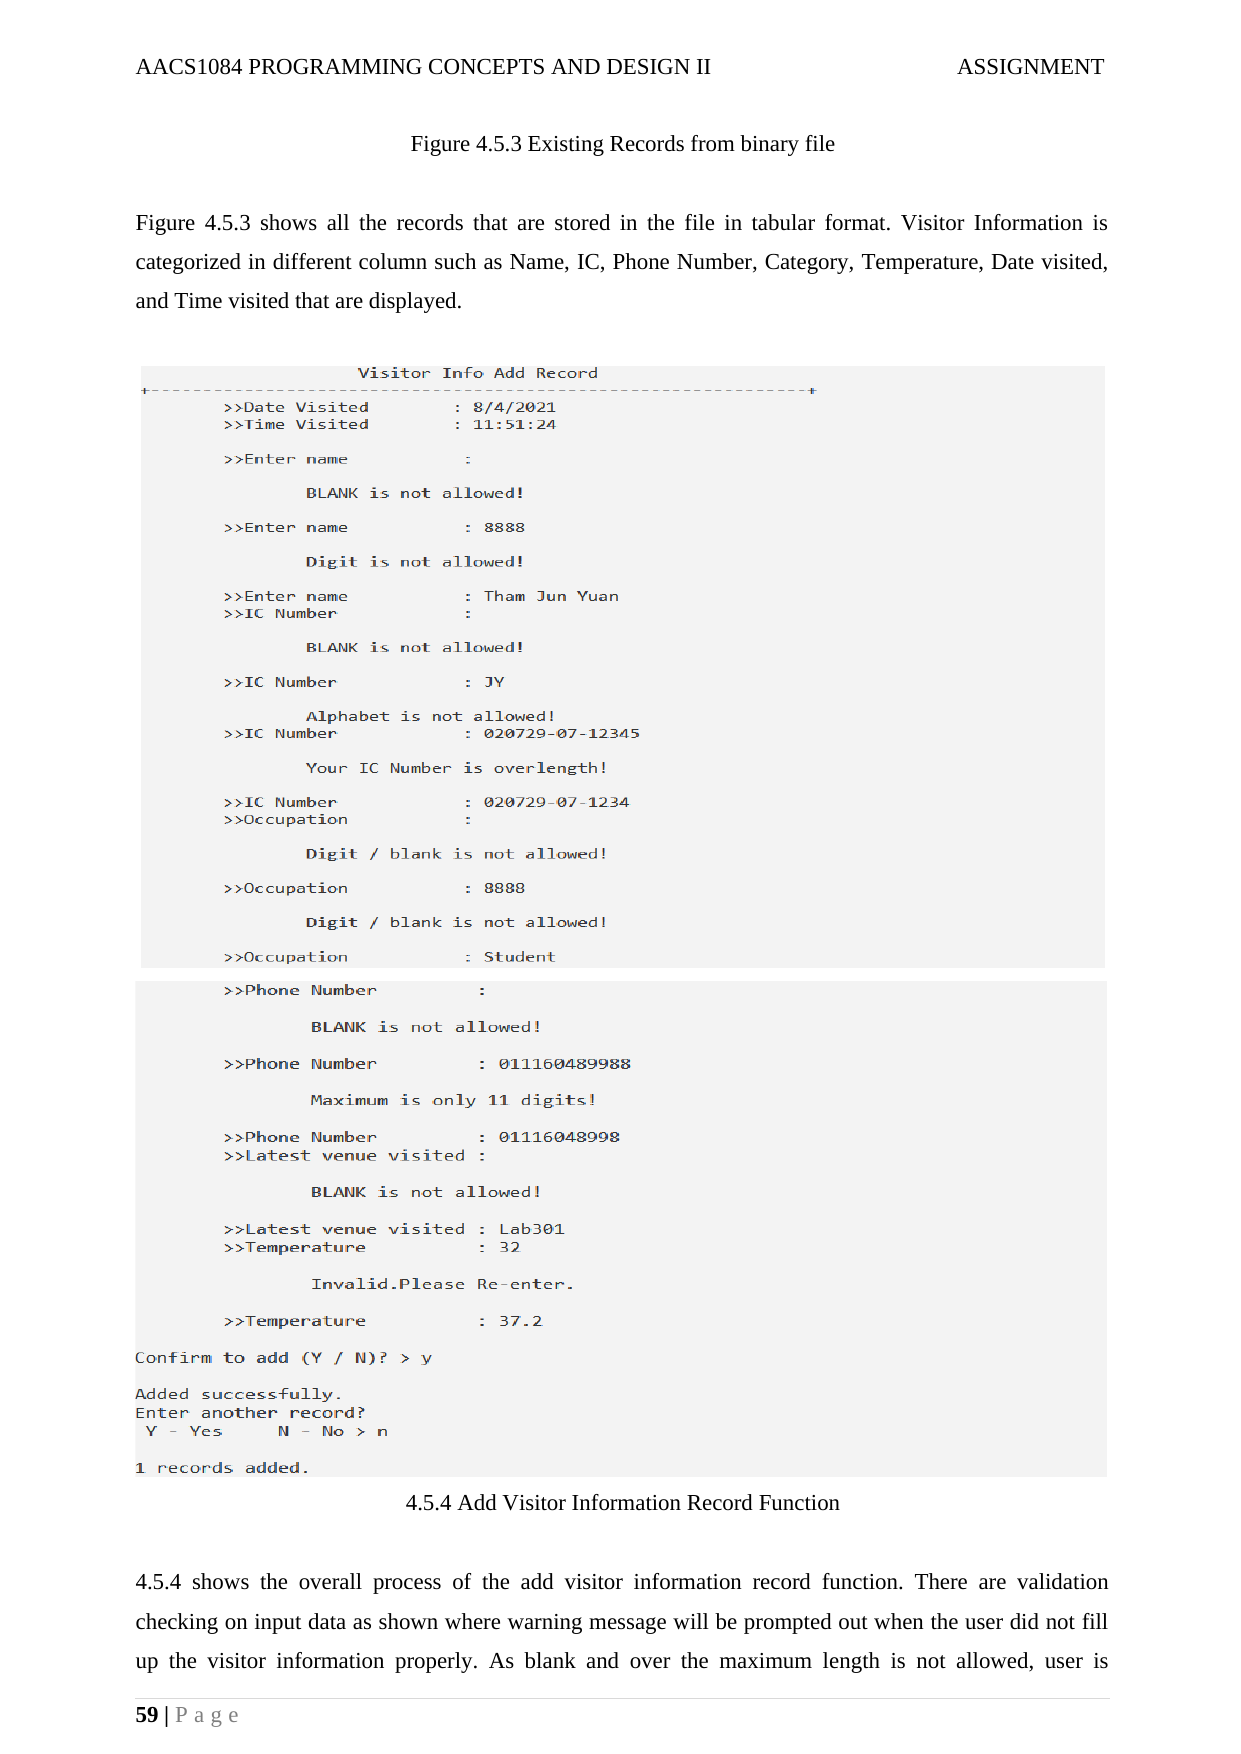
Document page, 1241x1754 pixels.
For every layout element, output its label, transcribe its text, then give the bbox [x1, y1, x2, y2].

picture [135, 981, 1107, 1477]
text Figure 4.5.3 Existing Records from binary file [135, 130, 1110, 156]
picture [141, 366, 1105, 968]
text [135, 1568, 1110, 1674]
text Figure 4.5.3 shows all the records that are stored in the file in tabular format. Visitor Information is categorized in different column such as Name, IC, Phone Number, Category, Temperature, Date visited, and Time visited that are displayed. [135, 209, 1110, 314]
text 4.5.4 Add Visitor Information Record Function [135, 1489, 1110, 1516]
